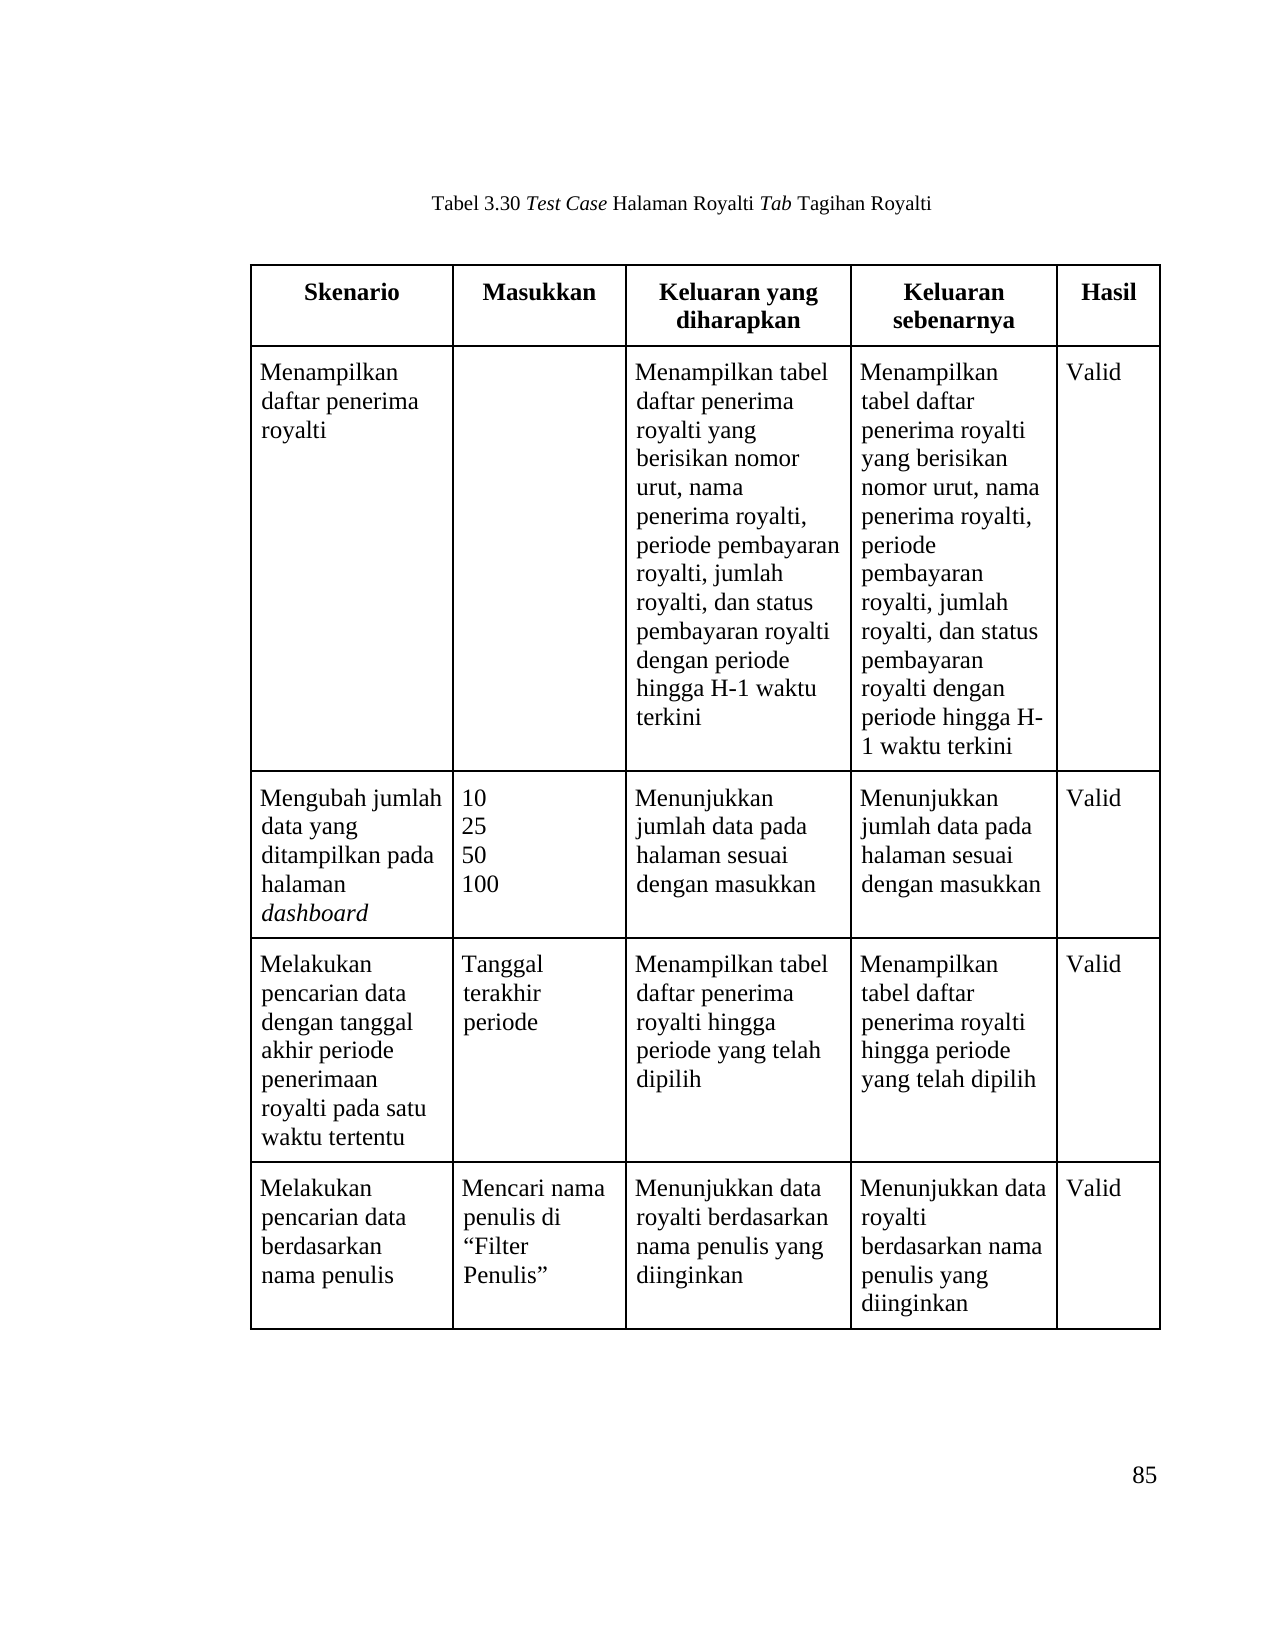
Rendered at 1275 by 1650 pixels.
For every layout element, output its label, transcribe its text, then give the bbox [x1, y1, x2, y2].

table_cell Menampilkan daftar penerima royalti [252, 347, 452, 770]
table_cell Valid [1058, 1163, 1159, 1328]
text Tabel 3. Test Case Halaman Royalti Tab Tagihan Royalti [148, 191, 1157, 215]
table_cell Tanggal terakhir periode [454, 939, 625, 1161]
table_cell Melakukan pencarian data dengan tanggal akhir periode penerimaan royalti pada satu waktu tertentu [252, 939, 452, 1161]
table_cell Menunjukkan jumlah data pada halaman sesuai dengan masukkan [627, 772, 850, 937]
table_header Skenario [252, 266, 452, 345]
table_cell Mengubah jumlah data yang ditampilkan pada halaman dashboard [252, 772, 452, 937]
table_cell Valid [1058, 939, 1159, 1161]
table_header Masukkan [454, 266, 625, 345]
table_cell Menampilkan tabel daftar penerima royalti yang berisikan nomor urut, nama penerima royalti, periode pembayaran royalti, jumlah royalti, dan status pembayaran royalti dengan periode hingga H-1 waktu terkini [852, 347, 1056, 770]
table_cell [454, 347, 625, 770]
table_cell Menunjukkan jumlah data pada halaman sesuai dengan masukkan [852, 772, 1056, 937]
table_header Keluaran yang diharapkan [627, 266, 850, 345]
table_cell Menampilkan tabel daftar penerima royalti hingga periode yang telah dipilih [627, 939, 850, 1161]
table_cell 10 25 50 100 [454, 772, 625, 937]
table_cell Mencari nama penulis di “Filter Penulis” [454, 1163, 625, 1328]
table_cell Menampilkan tabel daftar penerima royalti hingga periode yang telah dipilih [852, 939, 1056, 1161]
table_header Keluaran sebenarnya [852, 266, 1056, 345]
table_cell Valid [1058, 347, 1159, 770]
table_cell Valid [1058, 772, 1159, 937]
table_cell Menunjukkan data royalti berdasarkan nama penulis yang diinginkan [627, 1163, 850, 1328]
table_cell Melakukan pencarian data berdasarkan nama penulis [252, 1163, 452, 1328]
table_cell Menampilkan tabel daftar penerima royalti yang berisikan nomor urut, nama penerima royalti, periode pembayaran royalti, jumlah royalti, dan status pembayaran royalti dengan periode hingga H-1 waktu terkini [627, 347, 850, 770]
table_header Hasil [1058, 266, 1159, 345]
table_cell Menunjukkan data royalti berdasarkan nama penulis yang diinginkan [852, 1163, 1056, 1328]
